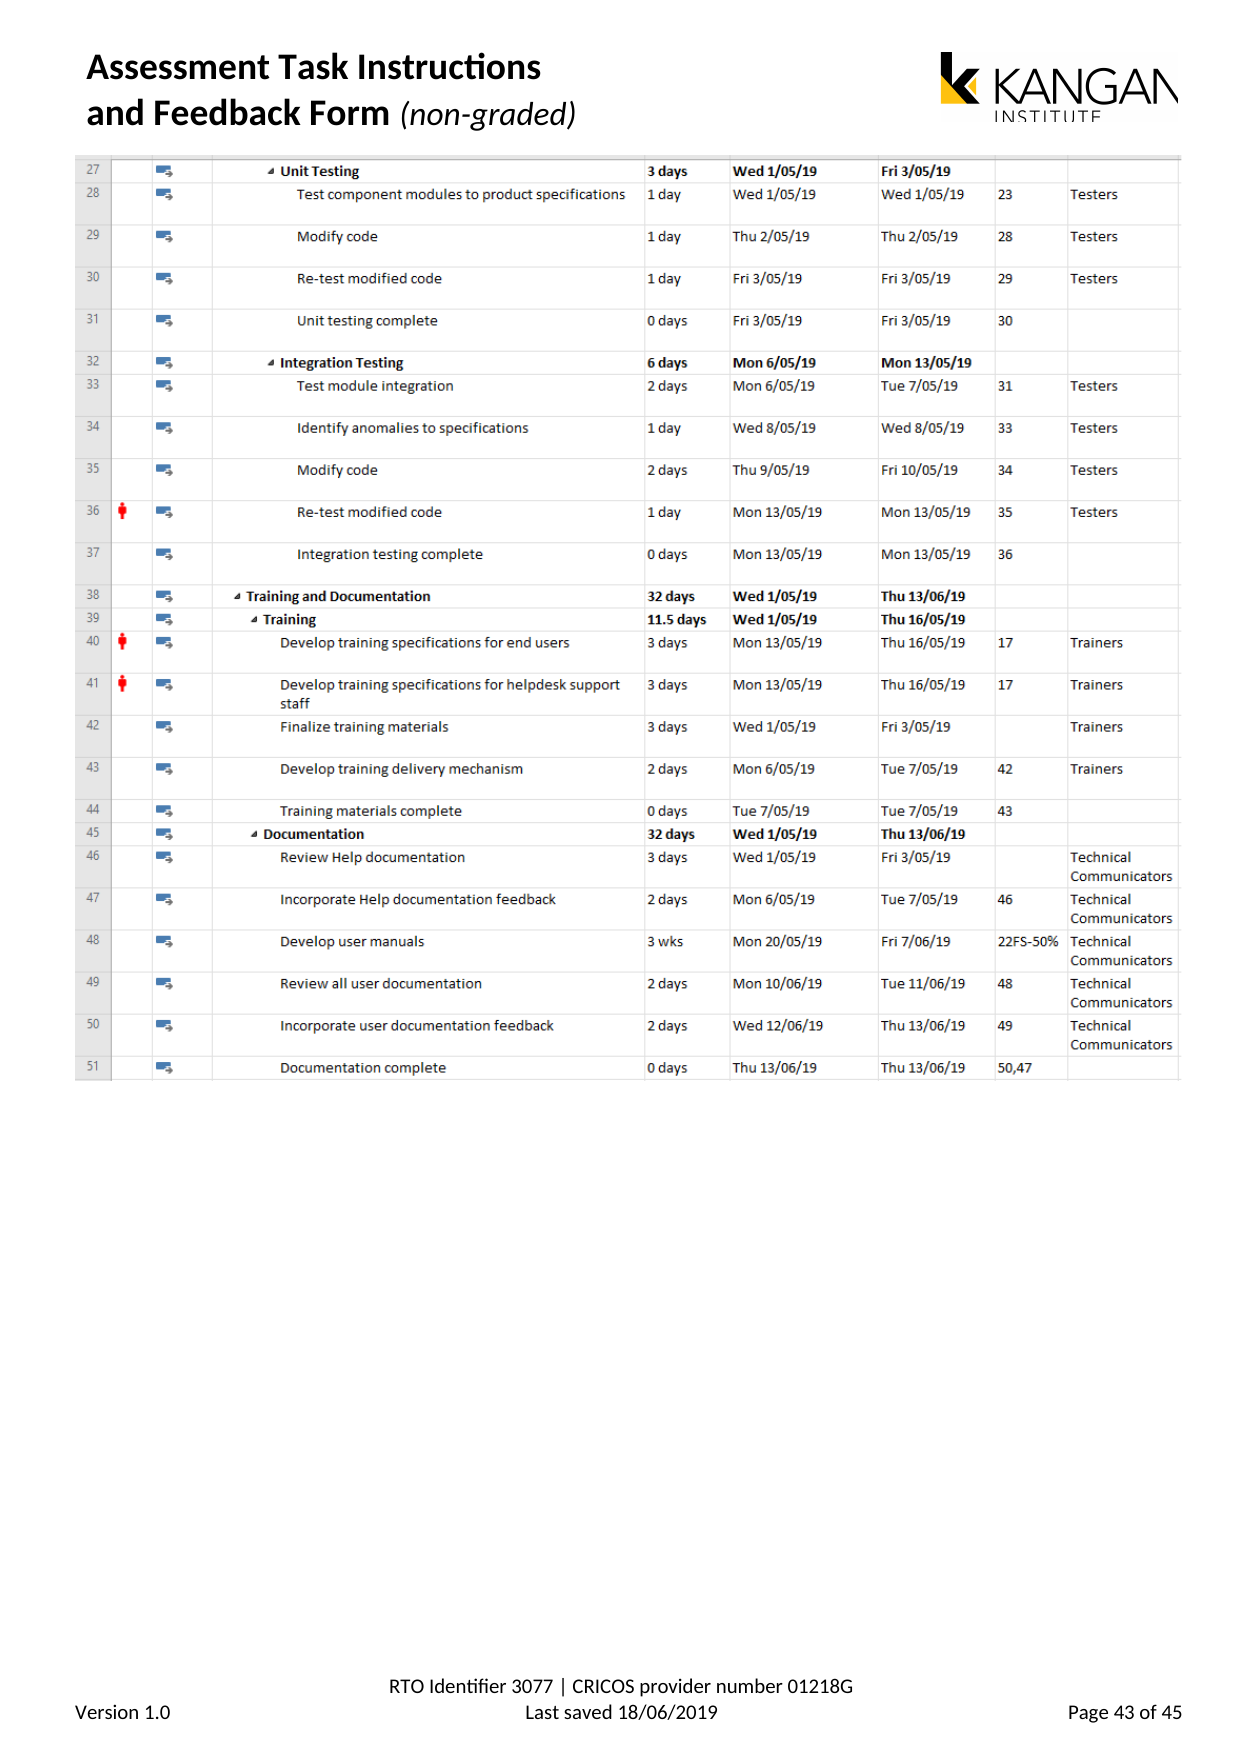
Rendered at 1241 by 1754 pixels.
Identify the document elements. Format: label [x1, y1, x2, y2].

picture [75, 155, 1182, 1081]
picture [940, 52, 1178, 122]
